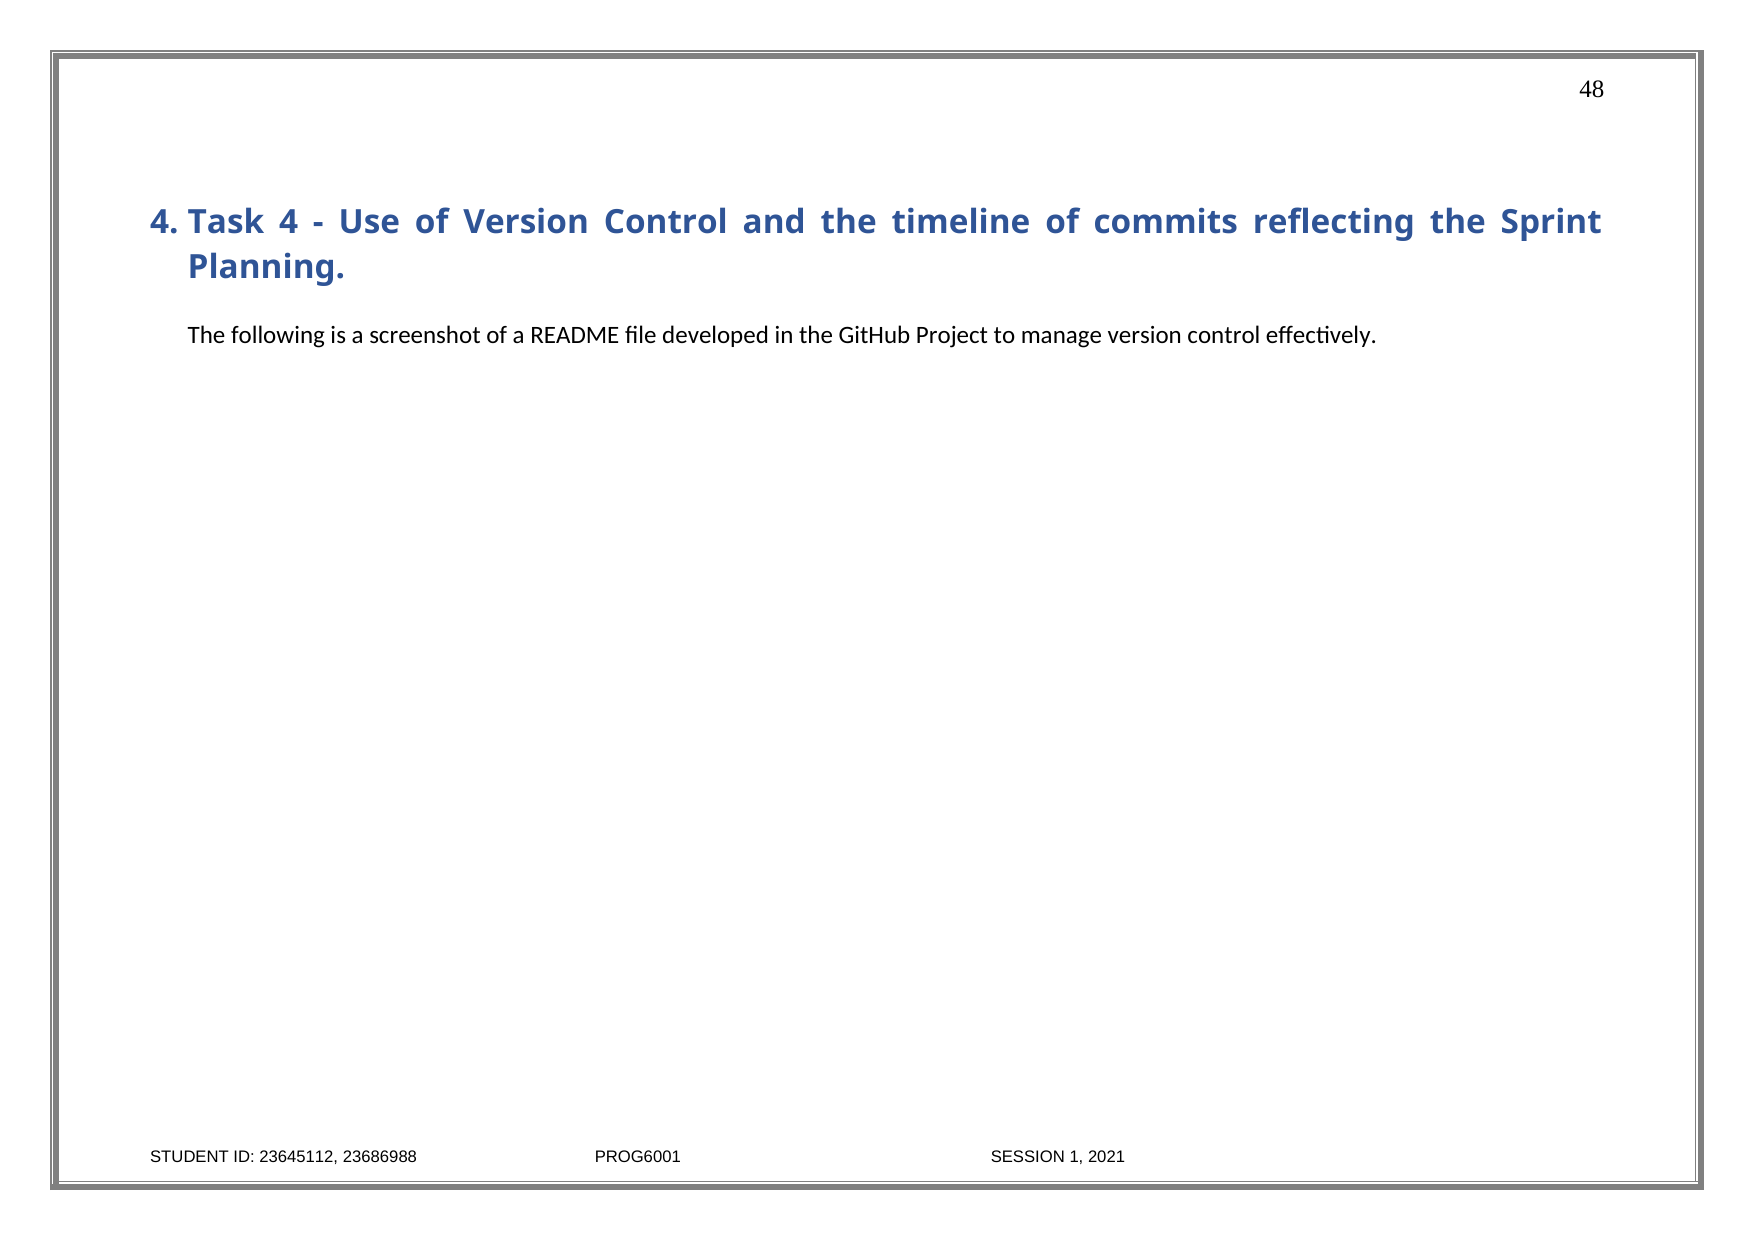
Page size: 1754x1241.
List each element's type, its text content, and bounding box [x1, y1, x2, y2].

subtitle Task 4 - Use of Version Control and the timeline of commits reflecting the Sprint Planning. [150, 198, 1604, 288]
text The following is a screenshot of a README file developed in the GitHub Project to manage version control effectively. [150, 319, 1604, 349]
